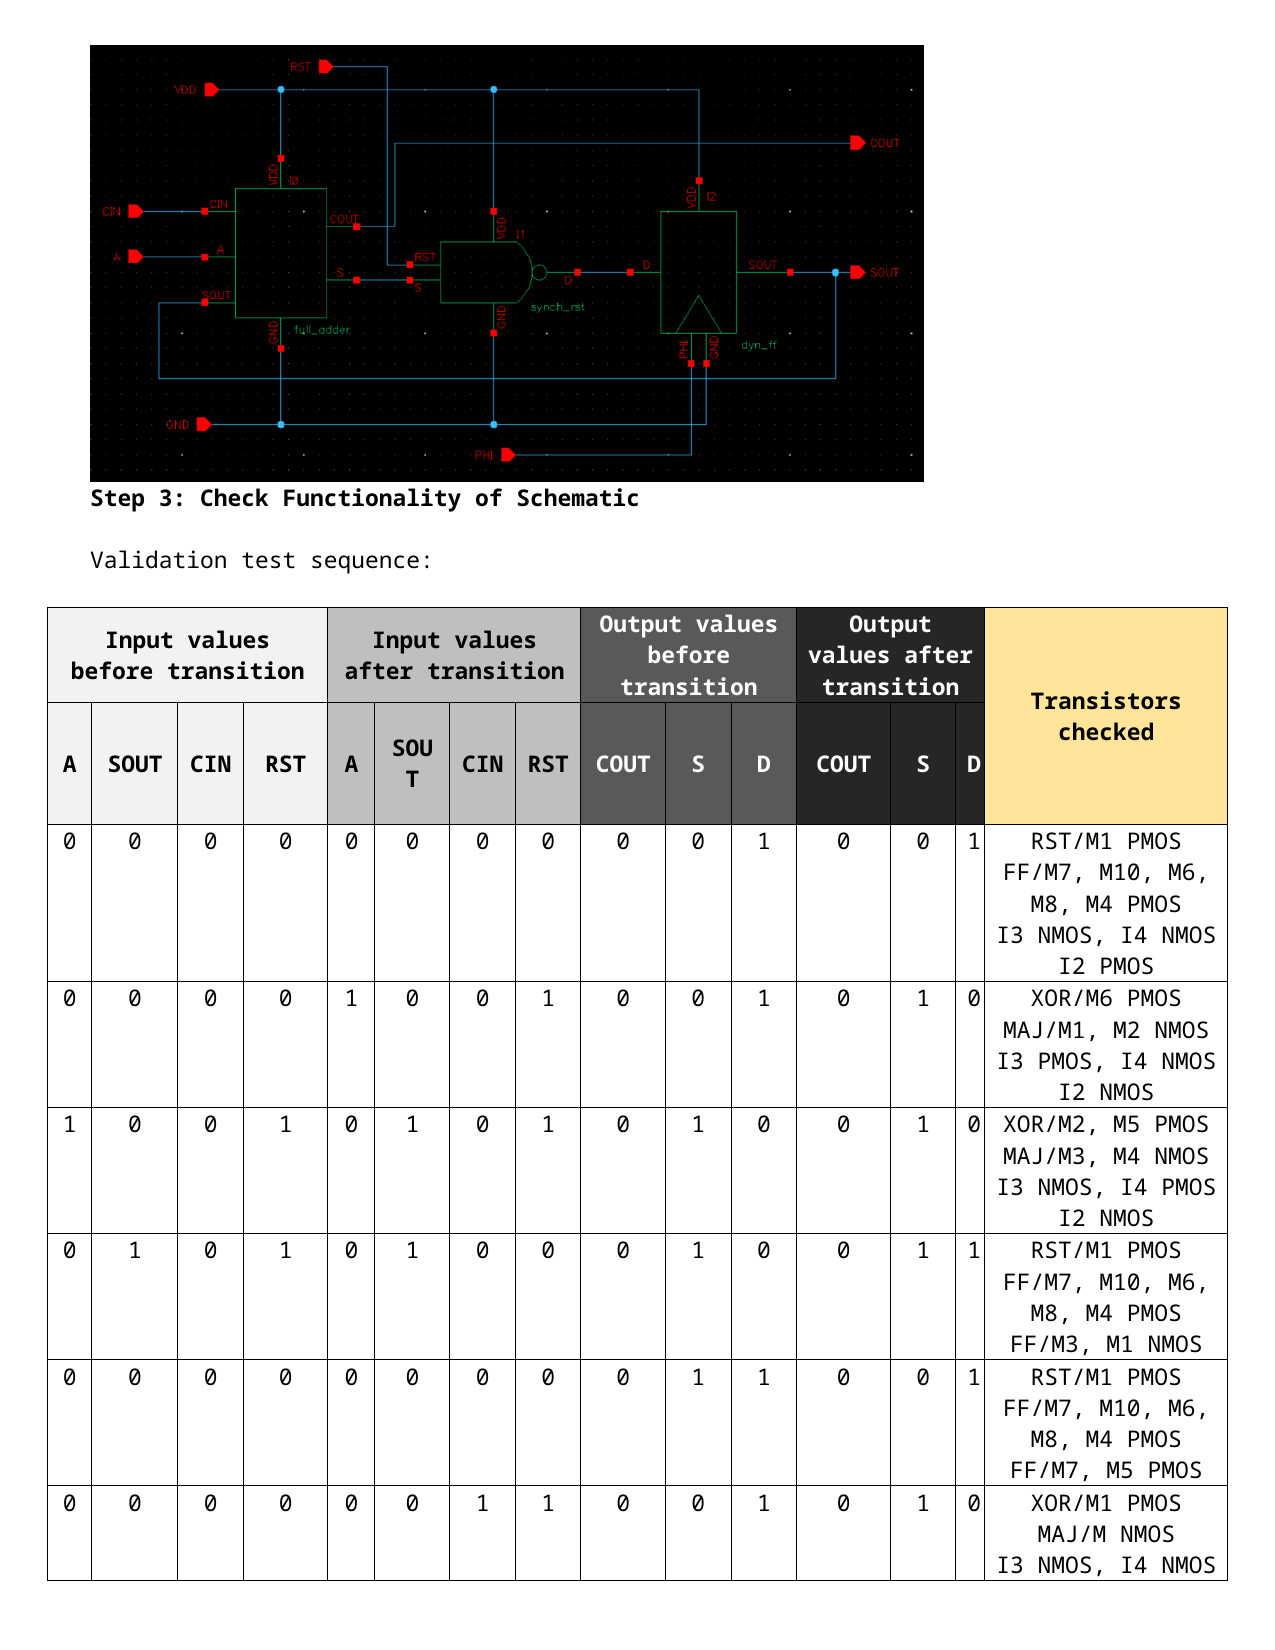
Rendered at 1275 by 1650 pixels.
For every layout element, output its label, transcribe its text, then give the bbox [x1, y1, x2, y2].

table_cell 1 [891, 982, 955, 1107]
table_cell 1 [732, 1360, 796, 1485]
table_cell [985, 1486, 1227, 1580]
table_cell 0 [375, 982, 449, 1107]
table_cell 0 [732, 1234, 796, 1359]
table_cell 0 [48, 1360, 91, 1485]
table_cell 1 [328, 982, 374, 1107]
table_cell 0 [581, 1486, 665, 1580]
table_cell 0 [516, 1360, 580, 1485]
table_cell 0 [48, 1234, 91, 1359]
table_cell 0 [450, 1360, 515, 1485]
table_cell 1 [666, 1360, 731, 1485]
table_cell 0 [732, 1108, 796, 1233]
table_cell 1 [516, 1486, 580, 1580]
table_cell 0 [92, 1360, 177, 1485]
table_cell SOUT [375, 703, 449, 824]
picture [90, 45, 924, 482]
table_cell 1 [732, 825, 796, 981]
table_cell 0 [797, 825, 890, 981]
table_cell D [956, 703, 984, 824]
table_cell 0 [891, 825, 955, 981]
table_cell 0 [178, 825, 243, 981]
table_cell 0 [956, 982, 984, 1107]
table_cell S [891, 703, 955, 824]
table_cell 0 [178, 1360, 243, 1485]
table_cell 0 [375, 1360, 449, 1485]
table_cell A [48, 703, 91, 824]
table_cell 0 [666, 825, 731, 981]
table_cell 0 [244, 1360, 327, 1485]
table_cell 0 [956, 1108, 984, 1233]
table_cell CIN [178, 703, 243, 824]
table_cell 0 [244, 825, 327, 981]
table_cell 1 [732, 1486, 796, 1580]
table_cell 0 [797, 1486, 890, 1580]
table_cell 0 [581, 1360, 665, 1485]
table_cell 1 [92, 1234, 177, 1359]
table_cell 1 [956, 1360, 984, 1485]
table_cell RST/M1 PMOS FF/M7, M10, M6, M8, M4 PMOS FF/M7, M5 PMOS [985, 1360, 1227, 1485]
table_cell 0 [797, 1108, 890, 1233]
table_cell 0 [328, 1486, 374, 1580]
table_cell 0 [450, 1108, 515, 1233]
table_cell XOR/M2, M5 PMOS MAJ/M3, M4 NMOS I3 NMOS, I4 PMOS I2 NMOS [985, 1108, 1227, 1233]
table_cell 1 [48, 1108, 91, 1233]
table_cell 0 [328, 1234, 374, 1359]
table_cell 0 [450, 1234, 515, 1359]
table_cell RST/M1 PMOS FF/M7, M10, M6, M8, M4 PMOS I3 NMOS, I4 NMOS I2 PMOS [985, 825, 1227, 981]
table_cell 1 [375, 1234, 449, 1359]
table_header Input values before transition [48, 608, 327, 702]
table_cell 0 [516, 1234, 580, 1359]
table_cell RST [516, 703, 580, 824]
table_cell 0 [581, 982, 665, 1107]
table_cell 0 [516, 825, 580, 981]
table_cell 1 [375, 1108, 449, 1233]
table_cell SOUT [92, 703, 177, 824]
table_cell 0 [450, 825, 515, 981]
table_cell 0 [375, 1486, 449, 1580]
table_cell 0 [178, 1108, 243, 1233]
table_cell 0 [891, 1360, 955, 1485]
table_cell 0 [666, 1486, 731, 1580]
text Step 3: Check Functionality of Schematic [90, 482, 1185, 513]
table_cell COUT [797, 703, 890, 824]
table_cell XOR/M6 PMOS MAJ/M1, M2 NMOS I3 PMOS, I4 NMOS I2 NMOS [985, 982, 1227, 1107]
table_cell 0 [178, 1234, 243, 1359]
table_cell 0 [797, 1360, 890, 1485]
table_header Transistors checked [985, 608, 1227, 824]
table_header Input values after transition [328, 608, 580, 702]
table_cell 1 [666, 1108, 731, 1233]
table_cell 1 [956, 1234, 984, 1359]
table_header Output values after transition [797, 608, 984, 702]
table_cell 1 [516, 1108, 580, 1233]
table_cell 1 [891, 1234, 955, 1359]
table_header Output values before transition [581, 608, 796, 702]
table_cell 0 [178, 982, 243, 1107]
table_cell 0 [48, 982, 91, 1107]
table_cell 0 [328, 1108, 374, 1233]
table_cell 0 [581, 825, 665, 981]
table_cell 0 [797, 982, 890, 1107]
text Validation test sequence: [90, 544, 1185, 576]
table_cell 0 [244, 982, 327, 1107]
table_cell 1 [244, 1108, 327, 1233]
table_cell 0 [666, 982, 731, 1107]
table_cell 0 [92, 1486, 177, 1580]
table_cell 0 [92, 982, 177, 1107]
table_cell 0 [797, 1234, 890, 1359]
table_cell 0 [450, 982, 515, 1107]
table_cell 0 [581, 1234, 665, 1359]
table_cell RST/M1 PMOS FF/M7, M10, M6, M8, M4 PMOS FF/M3, M1 NMOS [985, 1234, 1227, 1359]
table_cell A [328, 703, 374, 824]
table_cell 1 [956, 825, 984, 981]
table_cell 1 [244, 1234, 327, 1359]
table_cell 1 [891, 1486, 955, 1580]
table_cell 0 [581, 1108, 665, 1233]
table_cell 0 [178, 1486, 243, 1580]
table_cell RST [244, 703, 327, 824]
table_cell 0 [92, 825, 177, 981]
table_cell 0 [92, 1108, 177, 1233]
table_cell S [666, 703, 731, 824]
table_cell CIN [450, 703, 515, 824]
table_cell 0 [956, 1486, 984, 1580]
table_cell 1 [450, 1486, 515, 1580]
table_cell 1 [516, 982, 580, 1107]
table_cell 1 [891, 1108, 955, 1233]
table_cell 1 [666, 1234, 731, 1359]
table_cell D [732, 703, 796, 824]
table_cell 0 [48, 825, 91, 981]
table_cell COUT [581, 703, 665, 824]
table_cell 1 [732, 982, 796, 1107]
table_cell 0 [328, 825, 374, 981]
table_cell 0 [375, 825, 449, 981]
table_cell 0 [244, 1486, 327, 1580]
table_cell 0 [48, 1486, 91, 1580]
table_cell 0 [328, 1360, 374, 1485]
